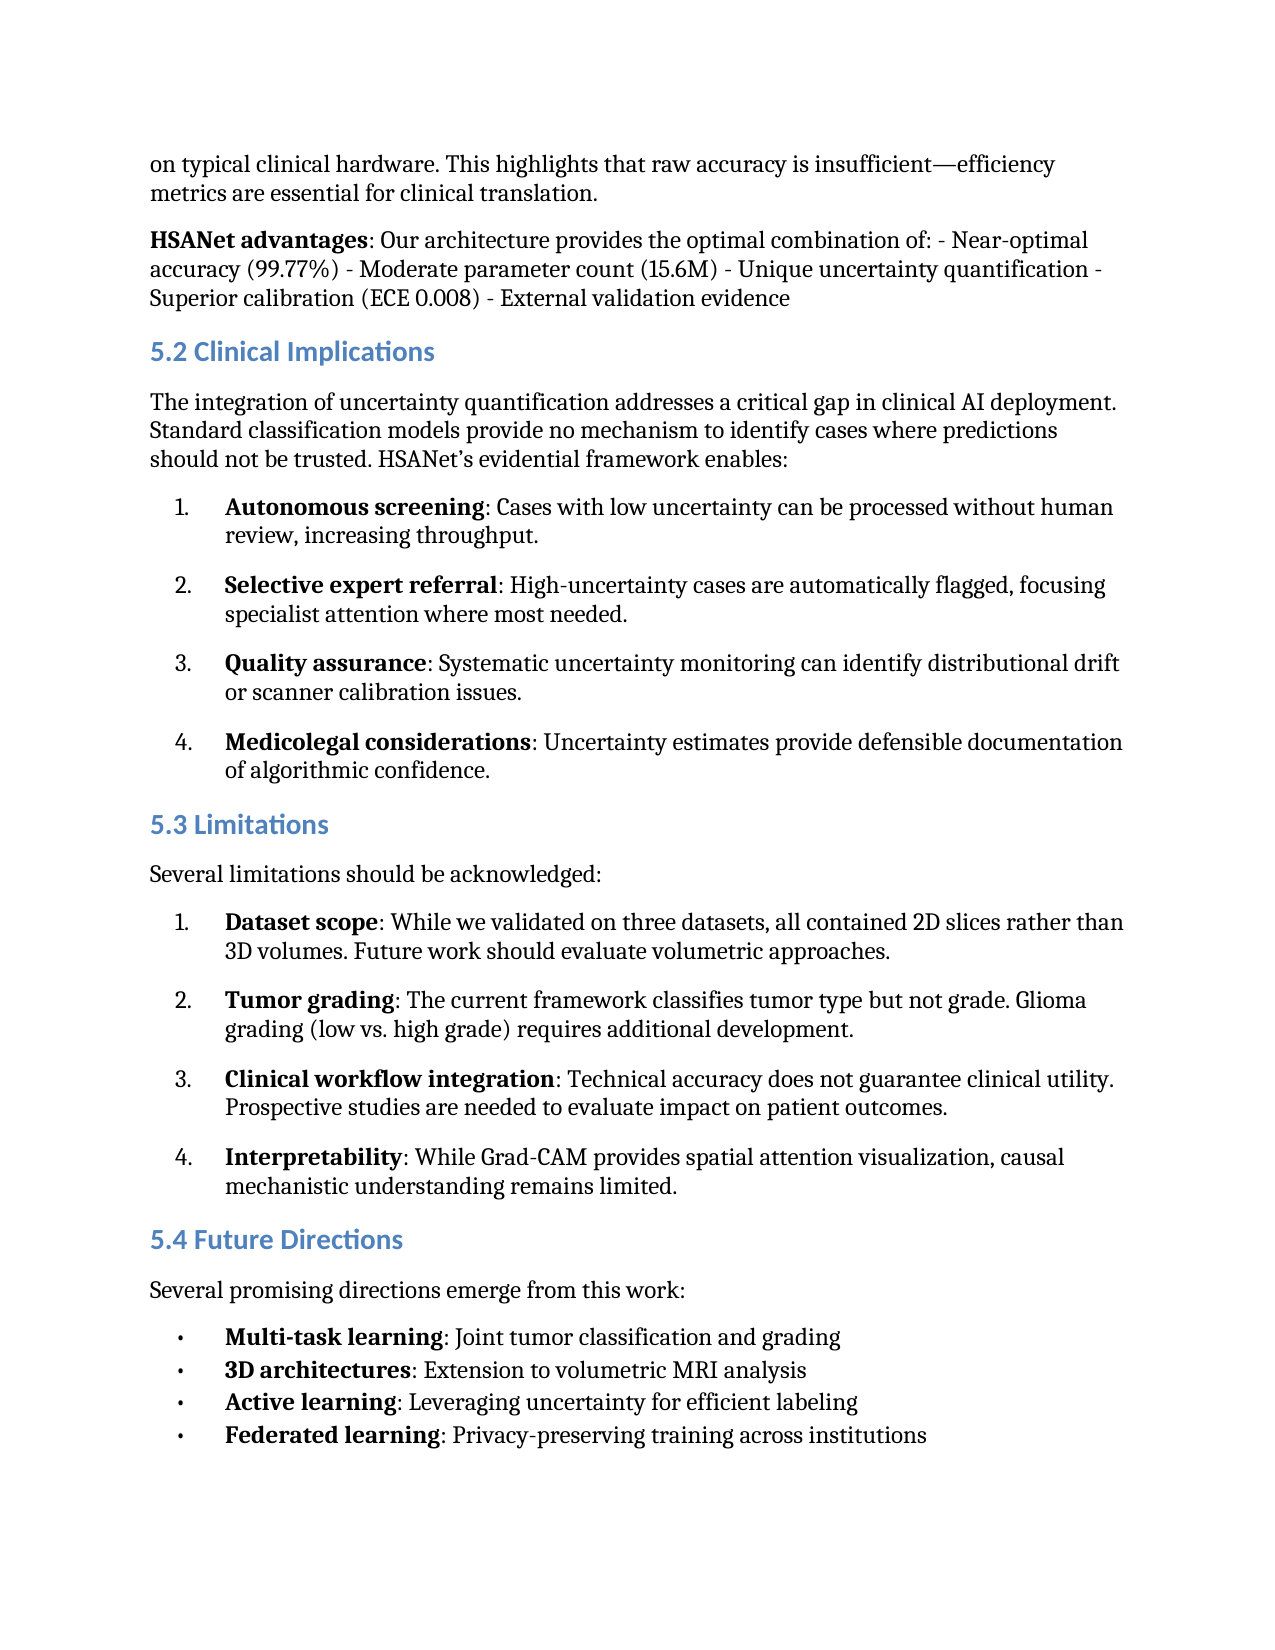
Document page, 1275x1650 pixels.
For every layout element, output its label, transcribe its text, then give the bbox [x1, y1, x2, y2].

list Autonomous screening: Cases with low uncertainty can be processed without human review, increasing throughput. [175, 493, 1125, 550]
text The integration of uncertainty quantification addresses a critical gap in clinical AI deployment. Standard classification models provide no mechanism to identify cases where predictions should not be trusted. HSANet’s evidential framework enables: [150, 388, 1125, 474]
list Active learning: Leveraging uncertainty for efficient labeling [175, 1388, 1125, 1417]
list Clinical workflow integration: Technical accuracy does not guarantee clinical utility. Prospective studies are needed to evaluate impact on patient outcomes. [175, 1064, 1125, 1122]
subtitle 5.3 Limitations [150, 806, 1125, 842]
subtitle 5.4 Future Directions [150, 1221, 1125, 1257]
list Tumor grading: The current framework classifies tumor type but not grade. Glioma grading (low vs. high grade) requires additional development. [175, 986, 1125, 1044]
text Several promising directions emerge from this work: [150, 1276, 1125, 1304]
subtitle 5.2 Clinical Implications [150, 333, 1125, 369]
text HSANet advantages: Our architecture provides the optimal combination of: - Near-optimal accuracy (99.77%) - Moderate parameter count (15.6M) - Unique uncertainty quantification - Superior calibration (ECE 0.008) - External validation evidence [150, 226, 1125, 312]
list Dataset scope: While we validated on three datasets, all contained 2D slices rather than 3D volumes. Future work should evaluate volumetric approaches. [175, 908, 1125, 965]
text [150, 150, 1125, 207]
list Selective expert referral: High-uncertainty cases are automatically flagged, focusing specialist attention where most needed. [175, 571, 1125, 628]
list Federated learning: Privacy-preserving training across institutions [175, 1421, 1125, 1449]
list Medicolegal considerations: Uncertainty estimates provide defensible documentation of algorithmic confidence. [175, 728, 1125, 785]
list Quality assurance: Systematic uncertainty monitoring can identify distributional drift or scanner calibration issues. [175, 649, 1125, 707]
list Multi-task learning: Joint tumor classification and grading [175, 1323, 1125, 1352]
list Interpretability: While Grad-CAM provides spatial attention visualization, causal mechanistic understanding remains limited. [175, 1143, 1125, 1200]
text Several limitations should be acknowledged: [150, 860, 1125, 889]
list 3D architectures: Extension to volumetric MRI analysis [175, 1356, 1125, 1384]
